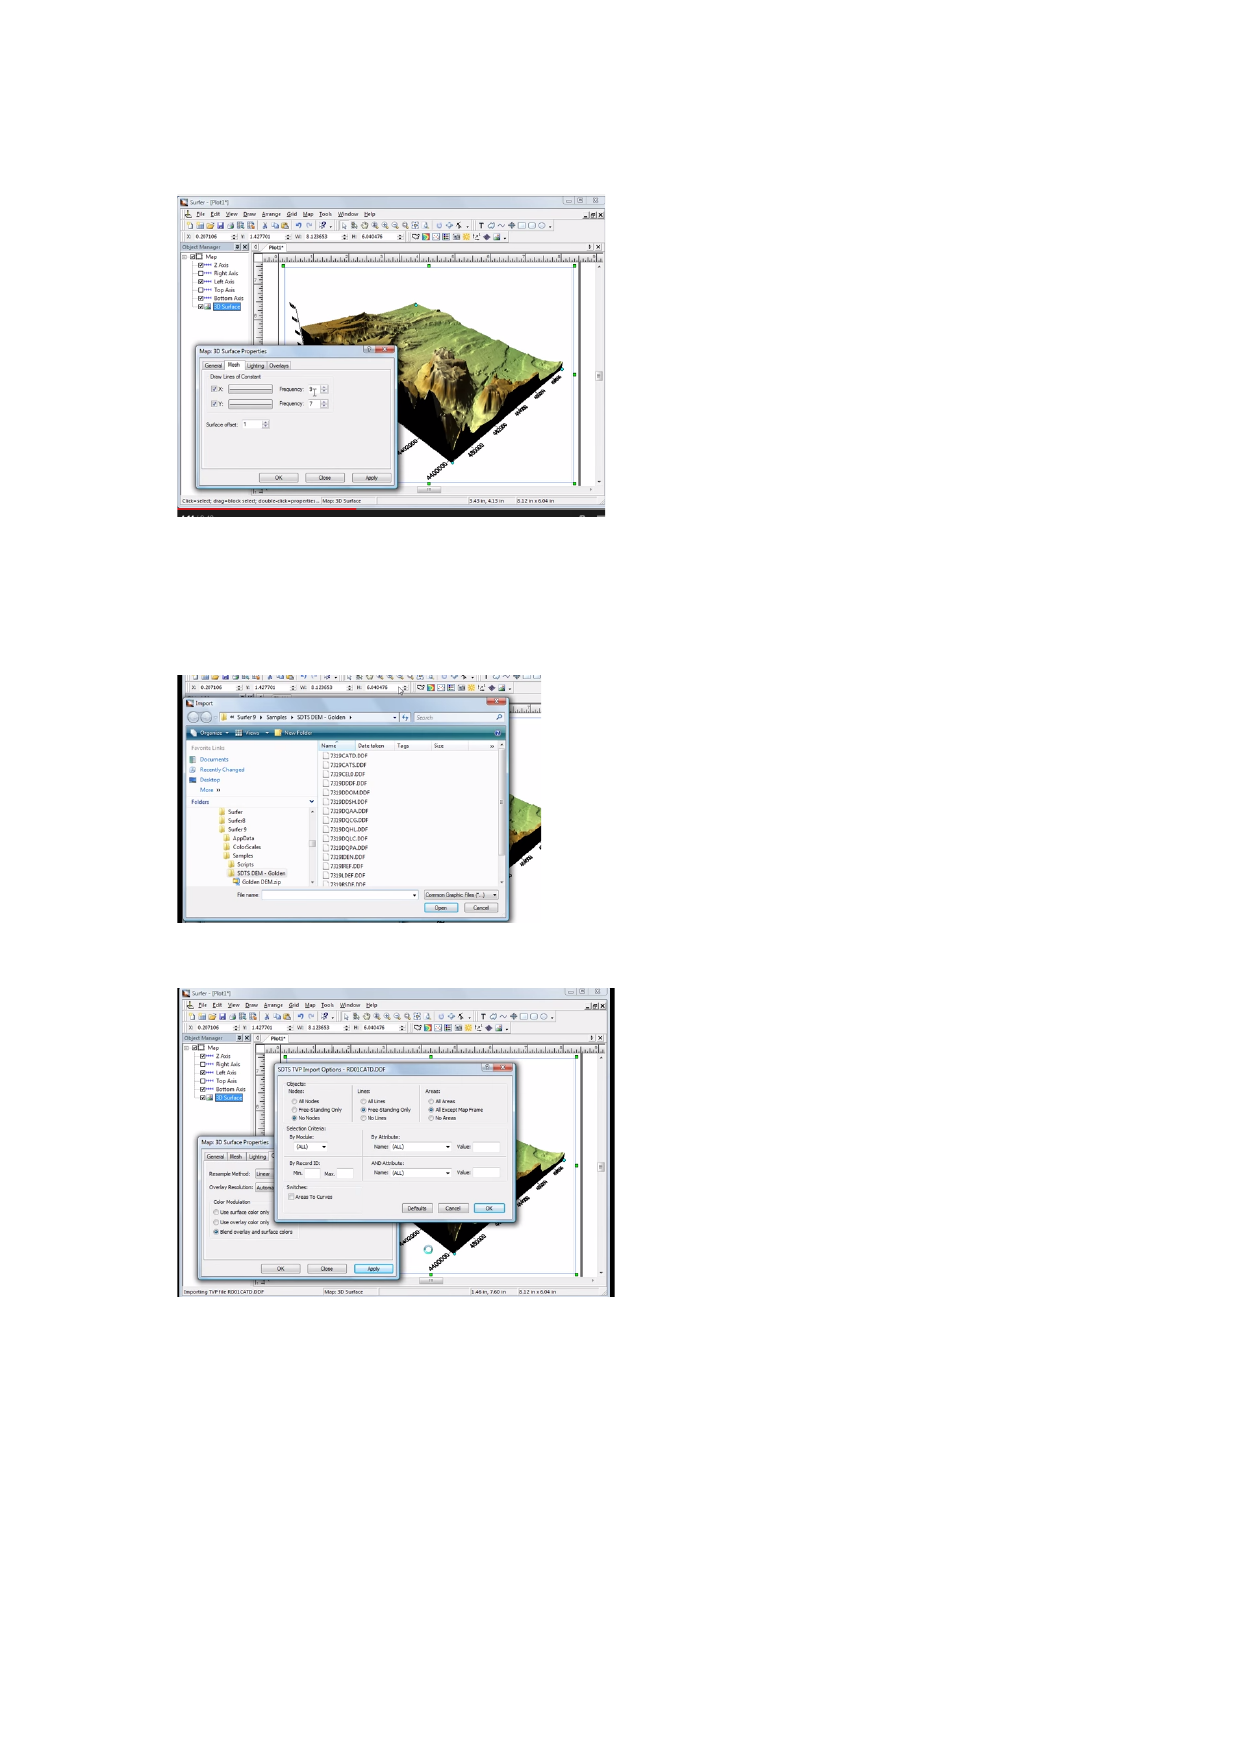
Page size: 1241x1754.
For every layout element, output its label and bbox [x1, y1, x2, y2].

picture [177, 194, 606, 517]
picture [177, 988, 615, 1297]
picture [177, 675, 542, 923]
